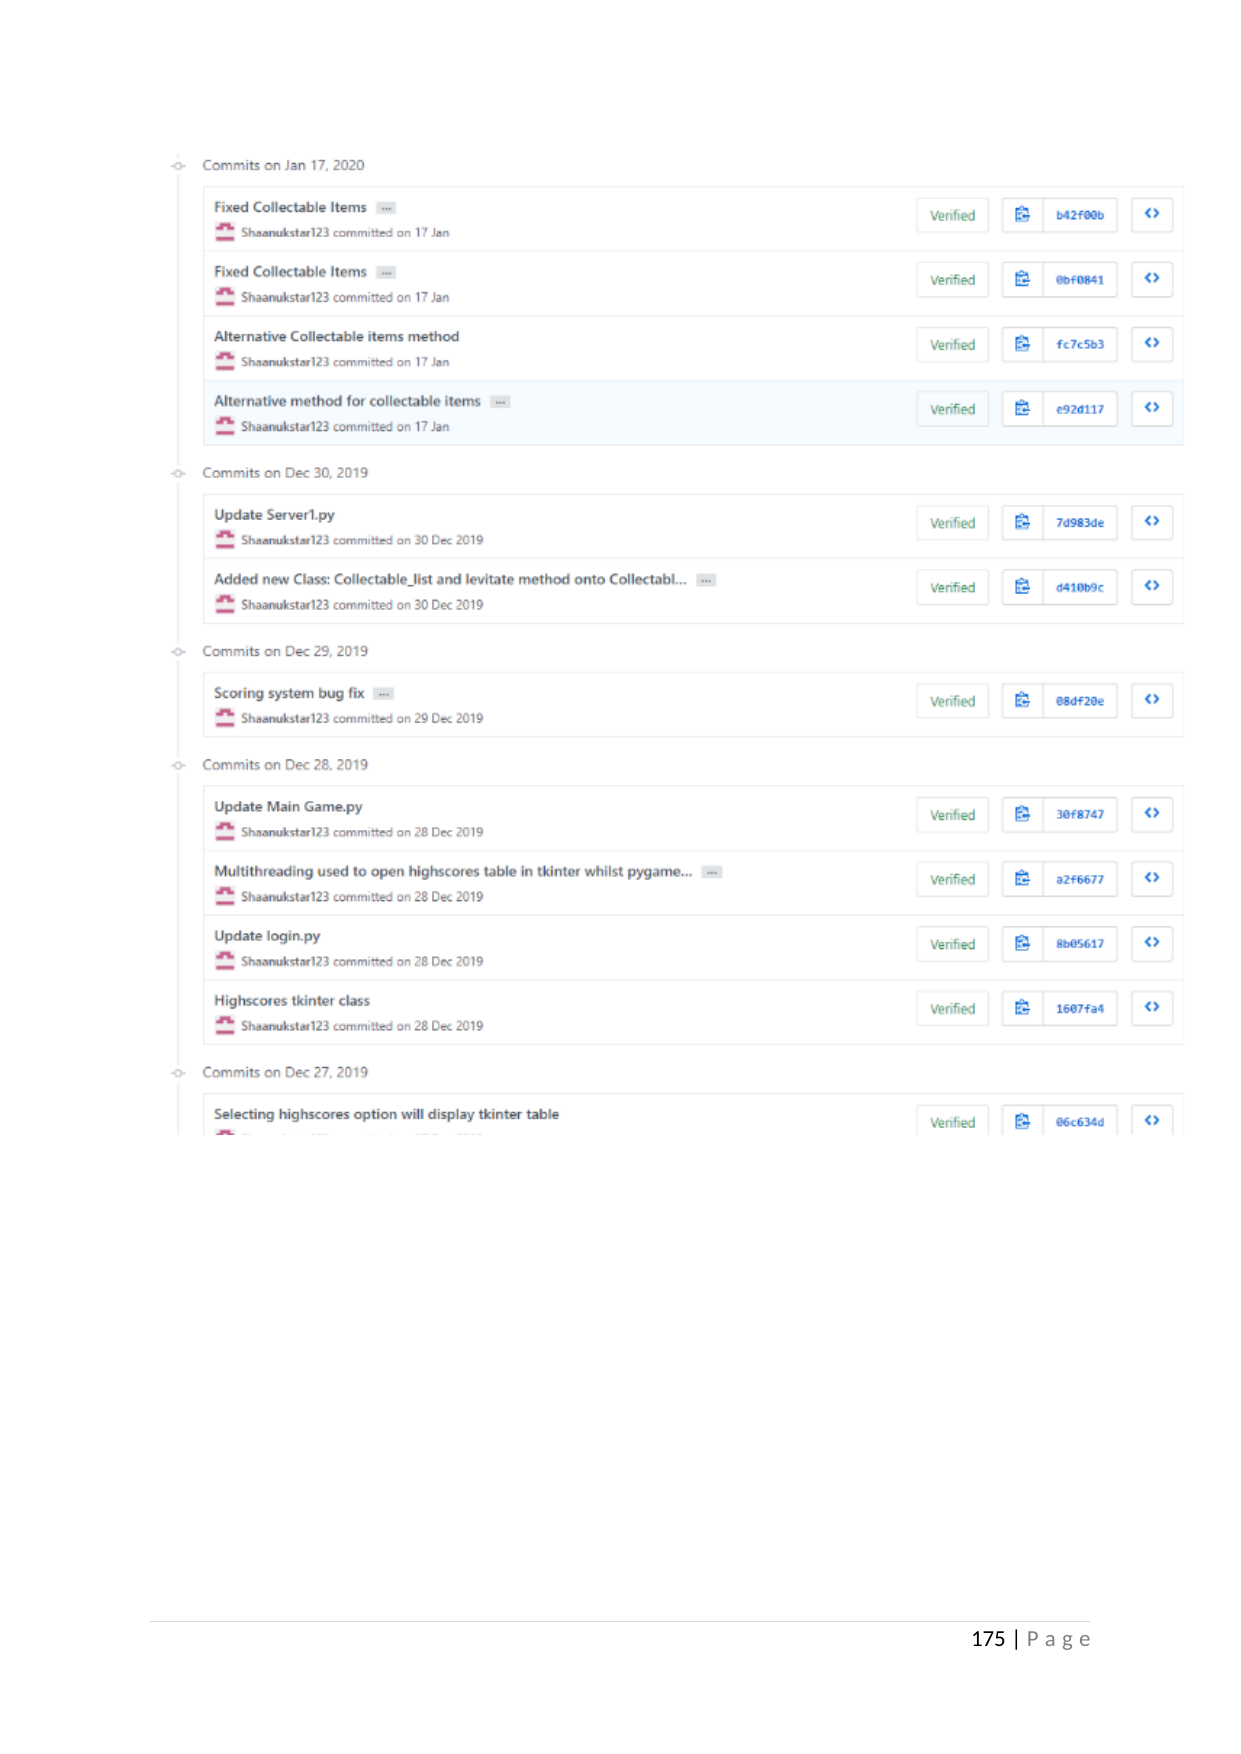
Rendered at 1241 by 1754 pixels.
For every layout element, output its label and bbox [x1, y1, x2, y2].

picture [150, 150, 1185, 1135]
